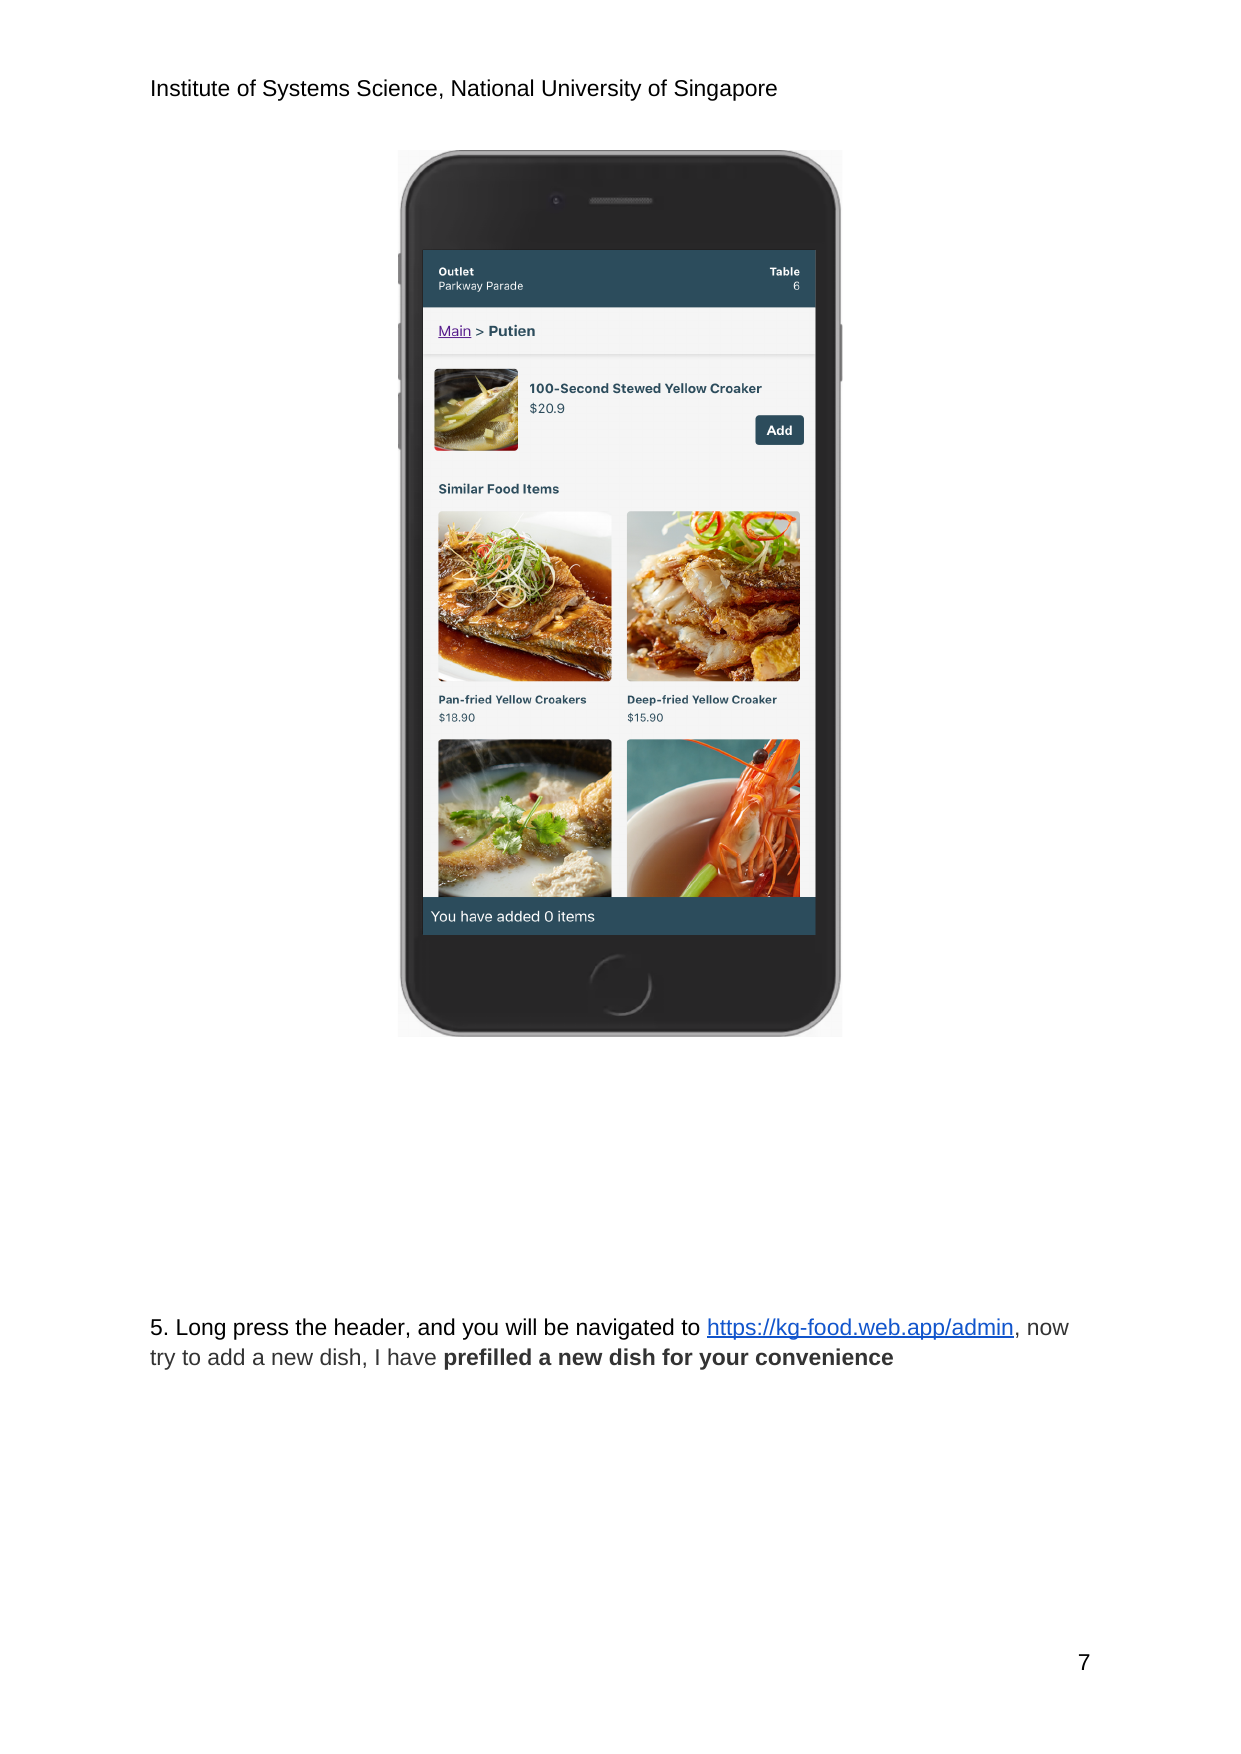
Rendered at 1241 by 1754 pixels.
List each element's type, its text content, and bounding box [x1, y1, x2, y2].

picture [397, 150, 843, 1037]
text 5. Long press the header, and you will be navigated to https://kg-food.web.app/admin, now try to add a new dish, I have prefilled a new dish for your convenience [150, 1314, 1090, 1370]
